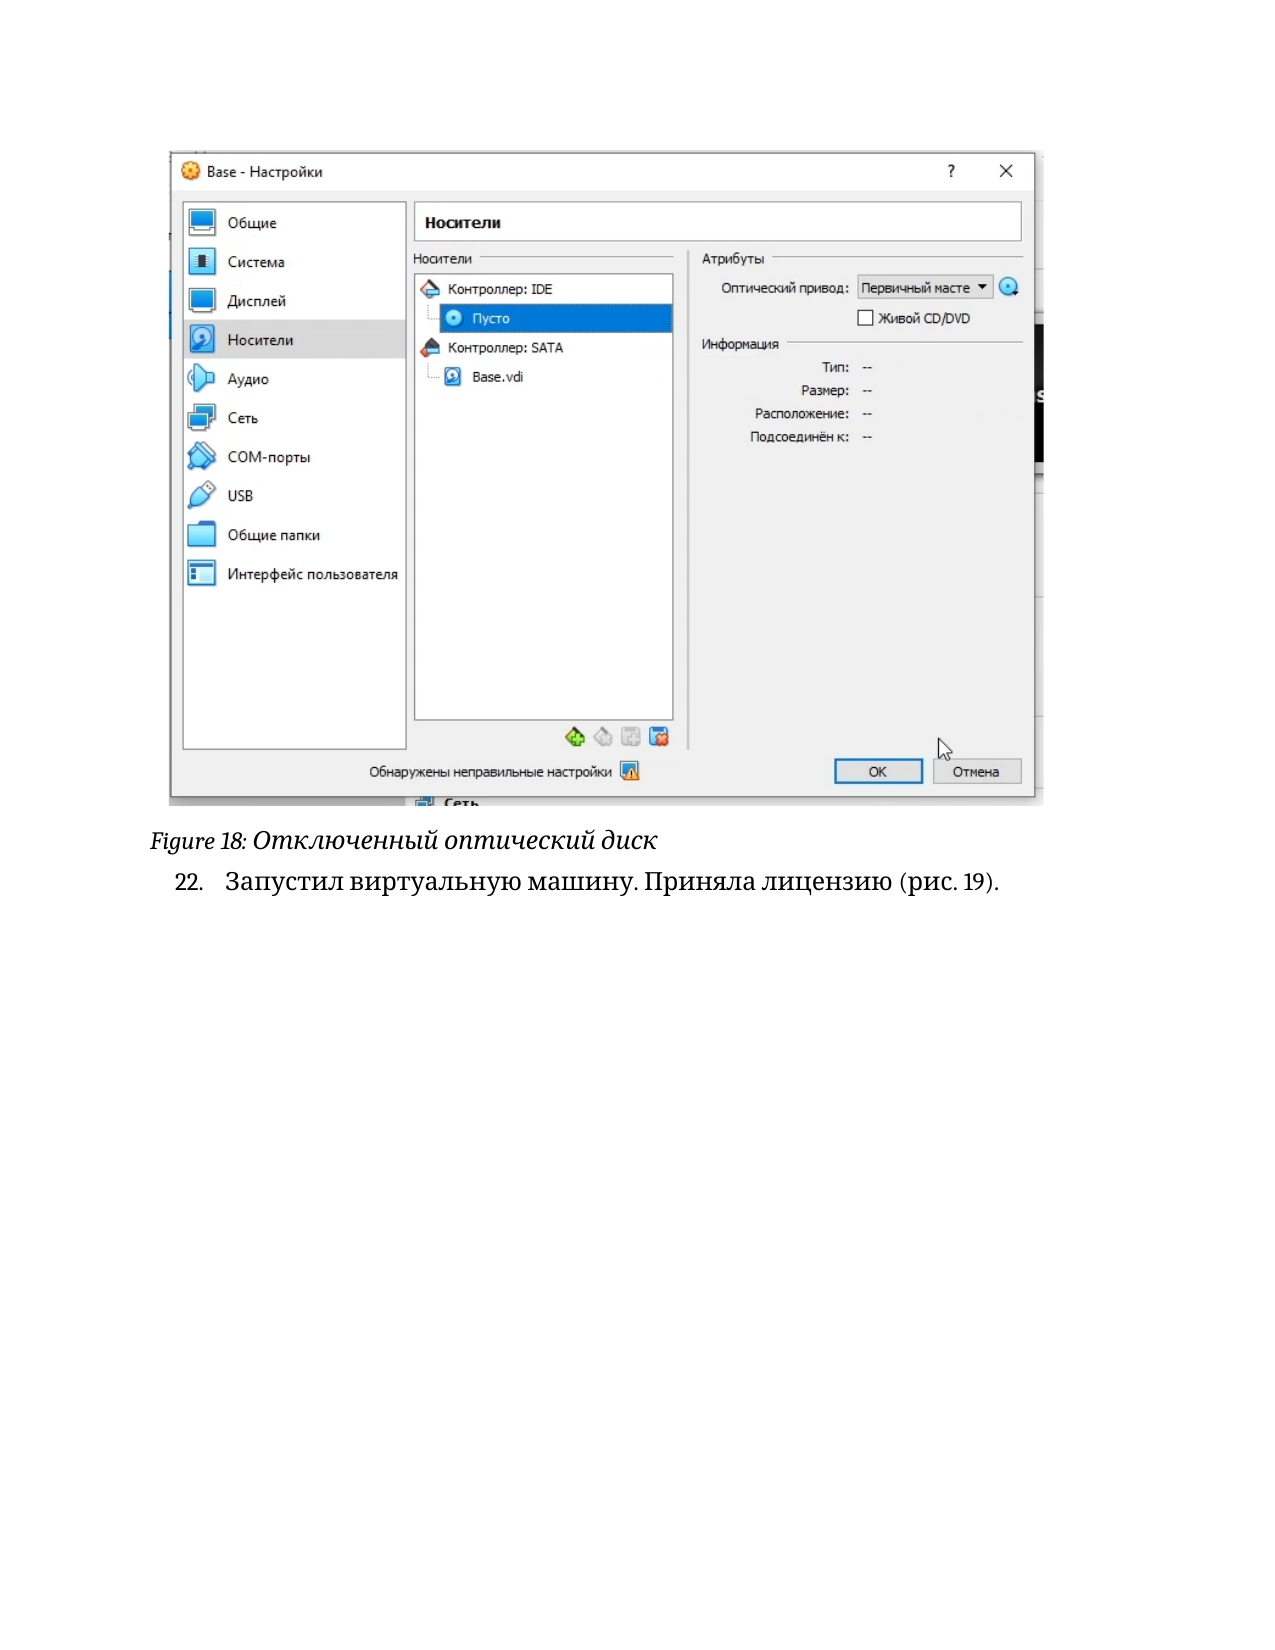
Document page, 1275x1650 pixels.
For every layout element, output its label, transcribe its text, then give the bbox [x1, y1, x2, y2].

text Figure 18: Отключенный оптический диск [150, 827, 1125, 856]
picture [168, 150, 1044, 806]
list Запустил виртуальную машину. Приняла лицензию (рис. 19). [175, 868, 1125, 897]
